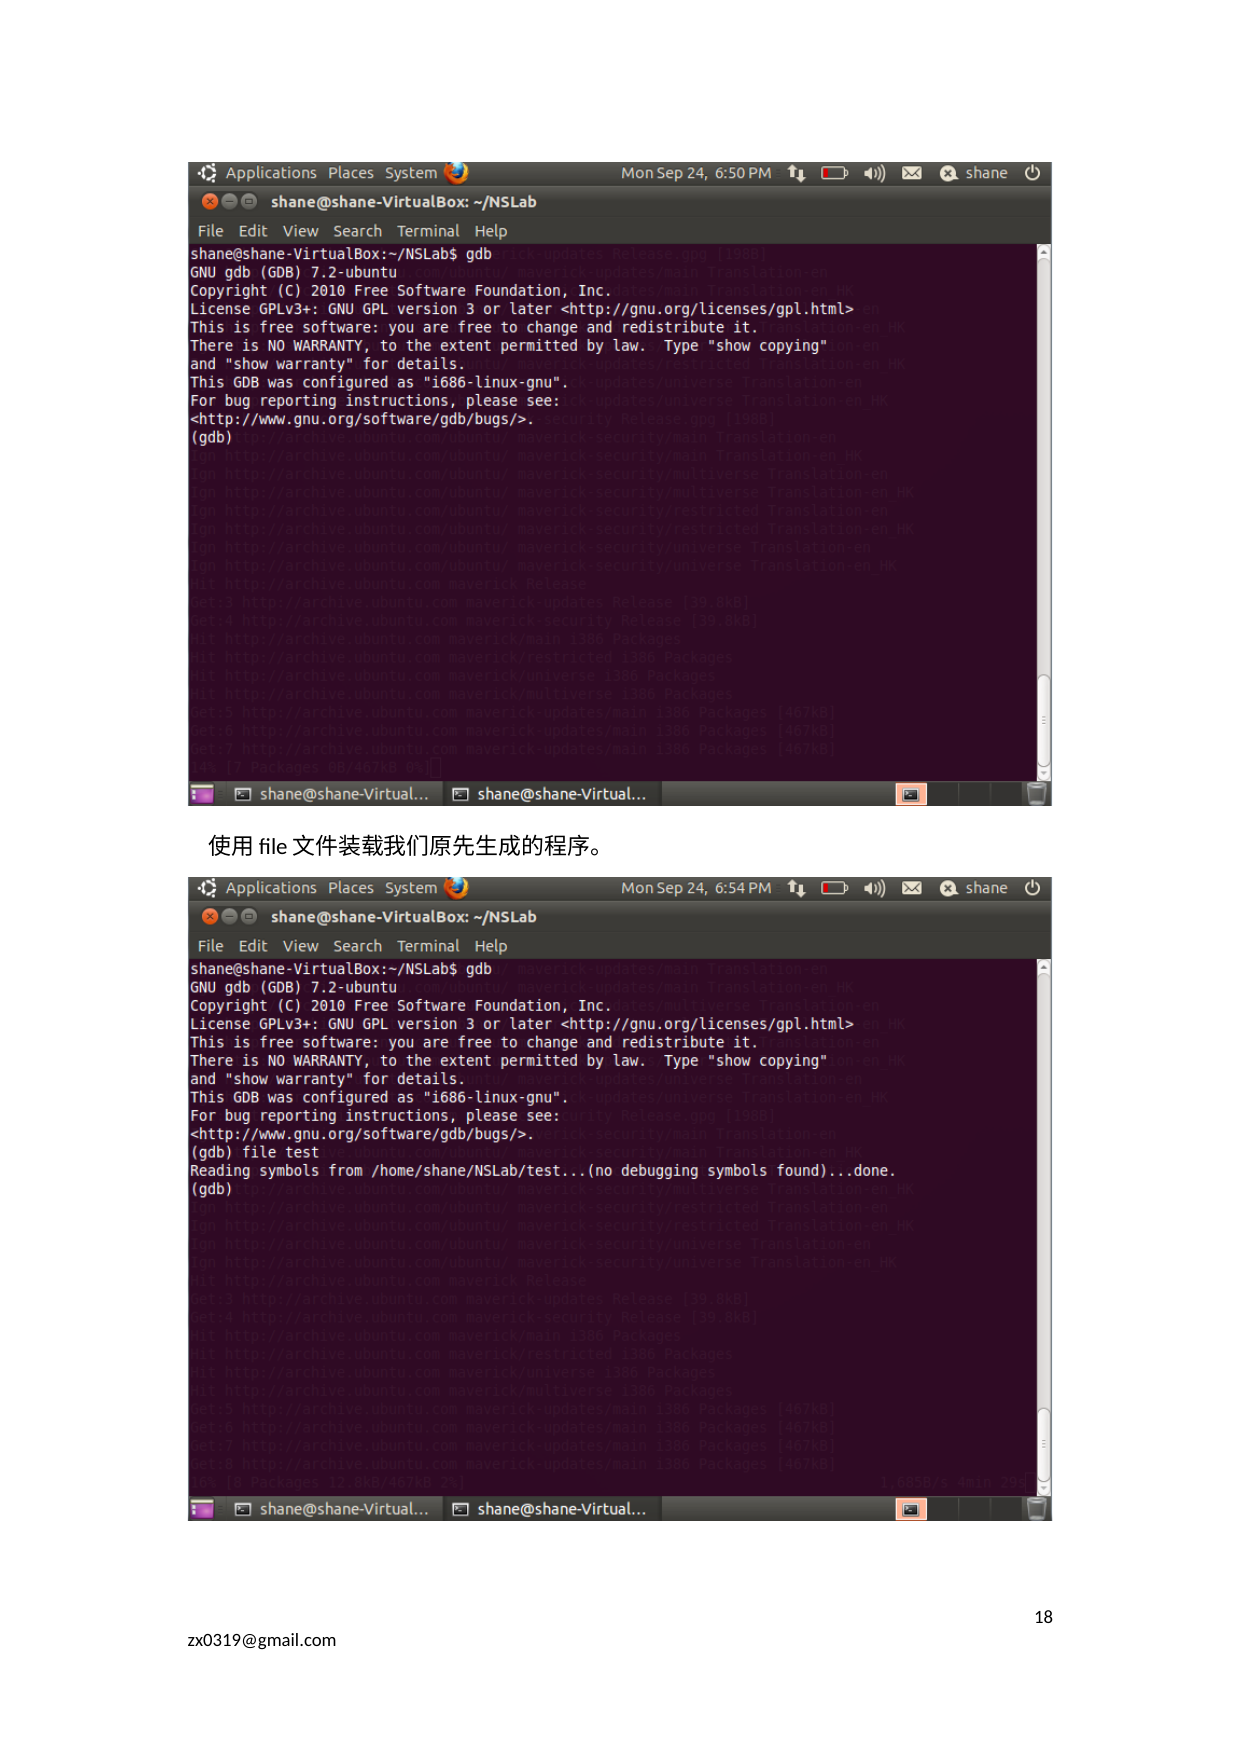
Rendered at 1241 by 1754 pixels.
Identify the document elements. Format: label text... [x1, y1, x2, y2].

text 使用file文件装载我们原先生成的程序。 [187, 812, 1053, 877]
picture [187, 877, 1053, 1521]
picture [187, 162, 1053, 806]
